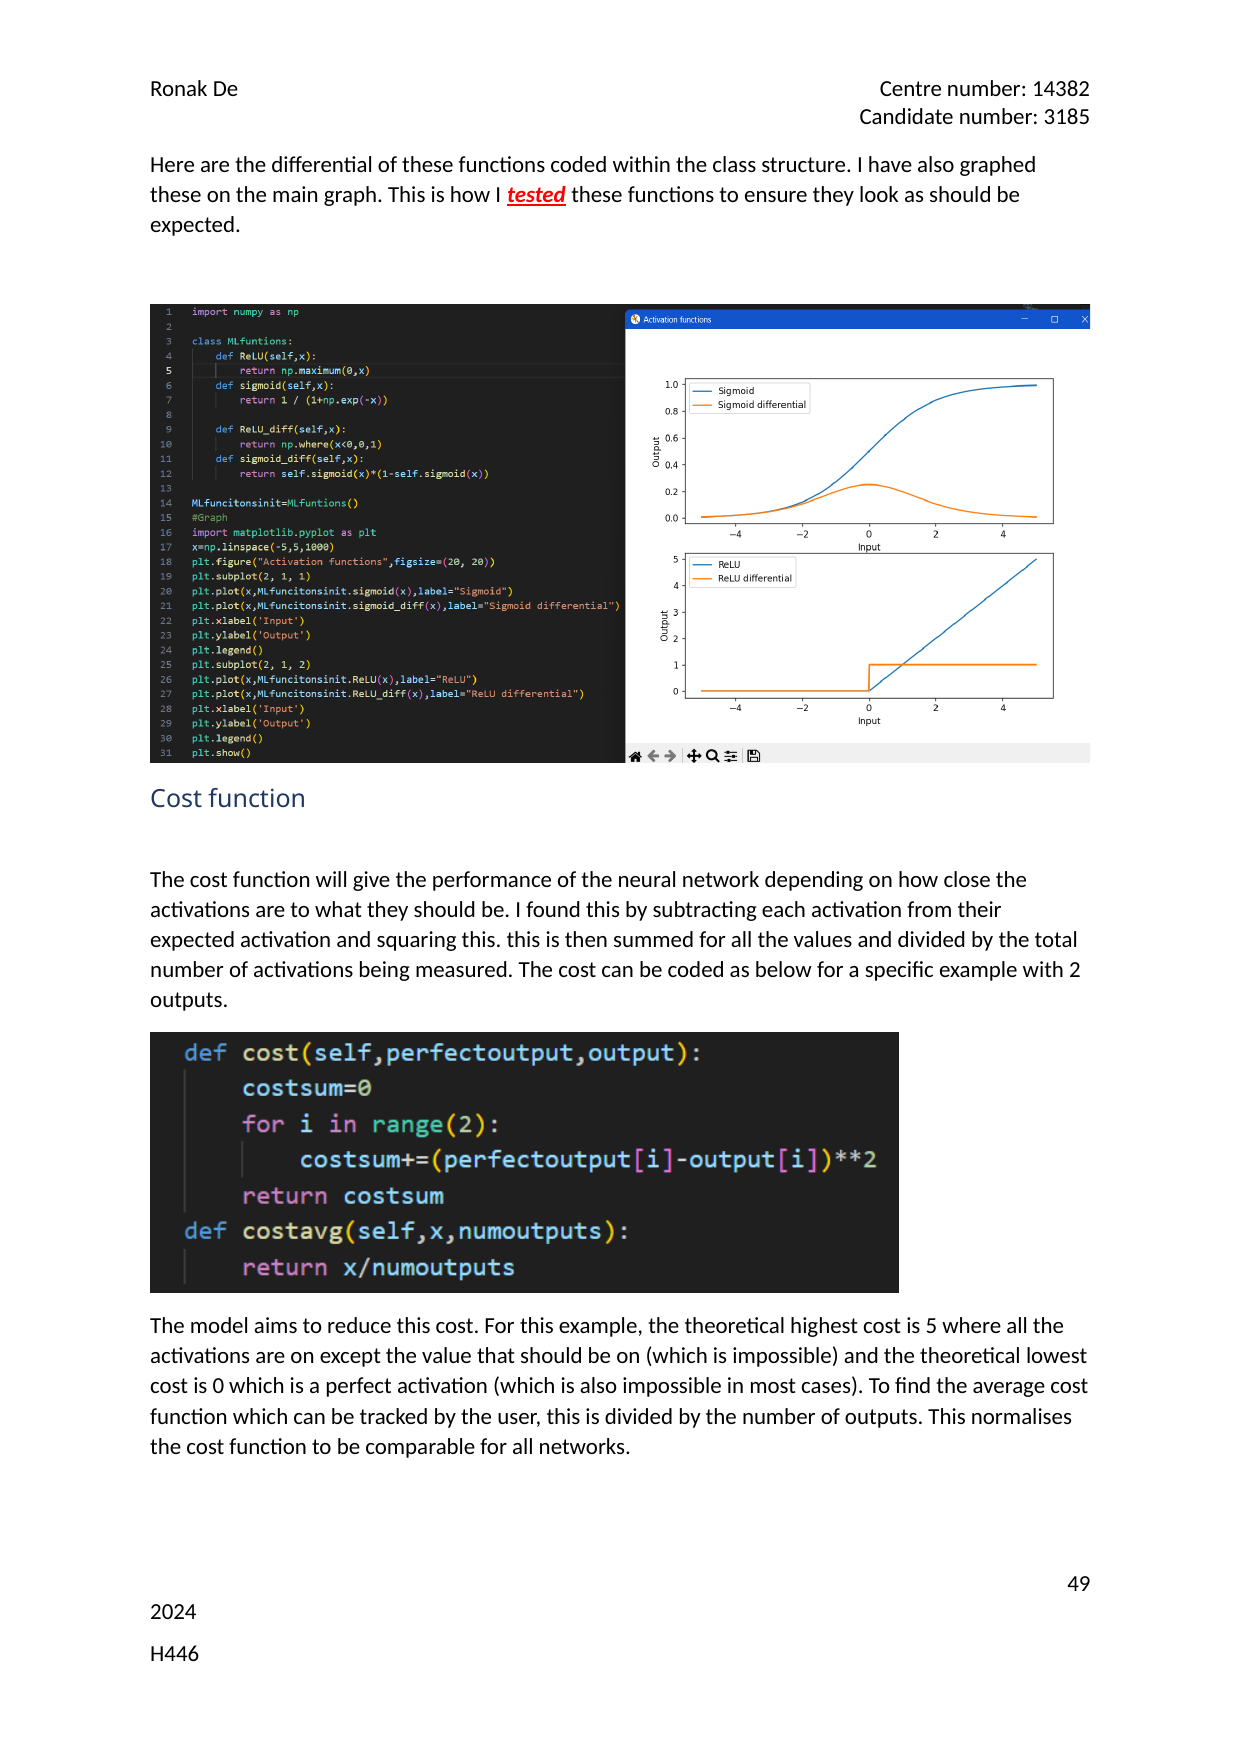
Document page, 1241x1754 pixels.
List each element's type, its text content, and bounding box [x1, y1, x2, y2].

text Here are the differential of these functions coded within the class structure. I have also graphed these on the main graph. This is how I tested these functions to ensure they look as should be expected. [150, 150, 1090, 238]
subtitle Cost function [150, 781, 1090, 815]
picture [150, 304, 1091, 763]
text The cost function will give the performance of the neural network depending on how close the activations are to what they should be. I found this by subtracting each activation from their expected activation and squaring this. this is then summed for all the values and divided by the total number of activations being measured. The cost can be coded as below for a specific example with 2 outputs. [150, 865, 1090, 1013]
text The model aims to reduce this cost. For this example, the theoretical highest cost is 5 where all the activations are on except the value that should be on (which is impossible) and the theoretical lowest cost is 0 which is a perfect activation (which is also impossible in most cases). To find the average cost function which can be tracked by the user, this is divided by the number of outputs. This normalises the cost function to be comparable for all networks. [150, 1311, 1090, 1460]
picture [150, 1032, 899, 1293]
